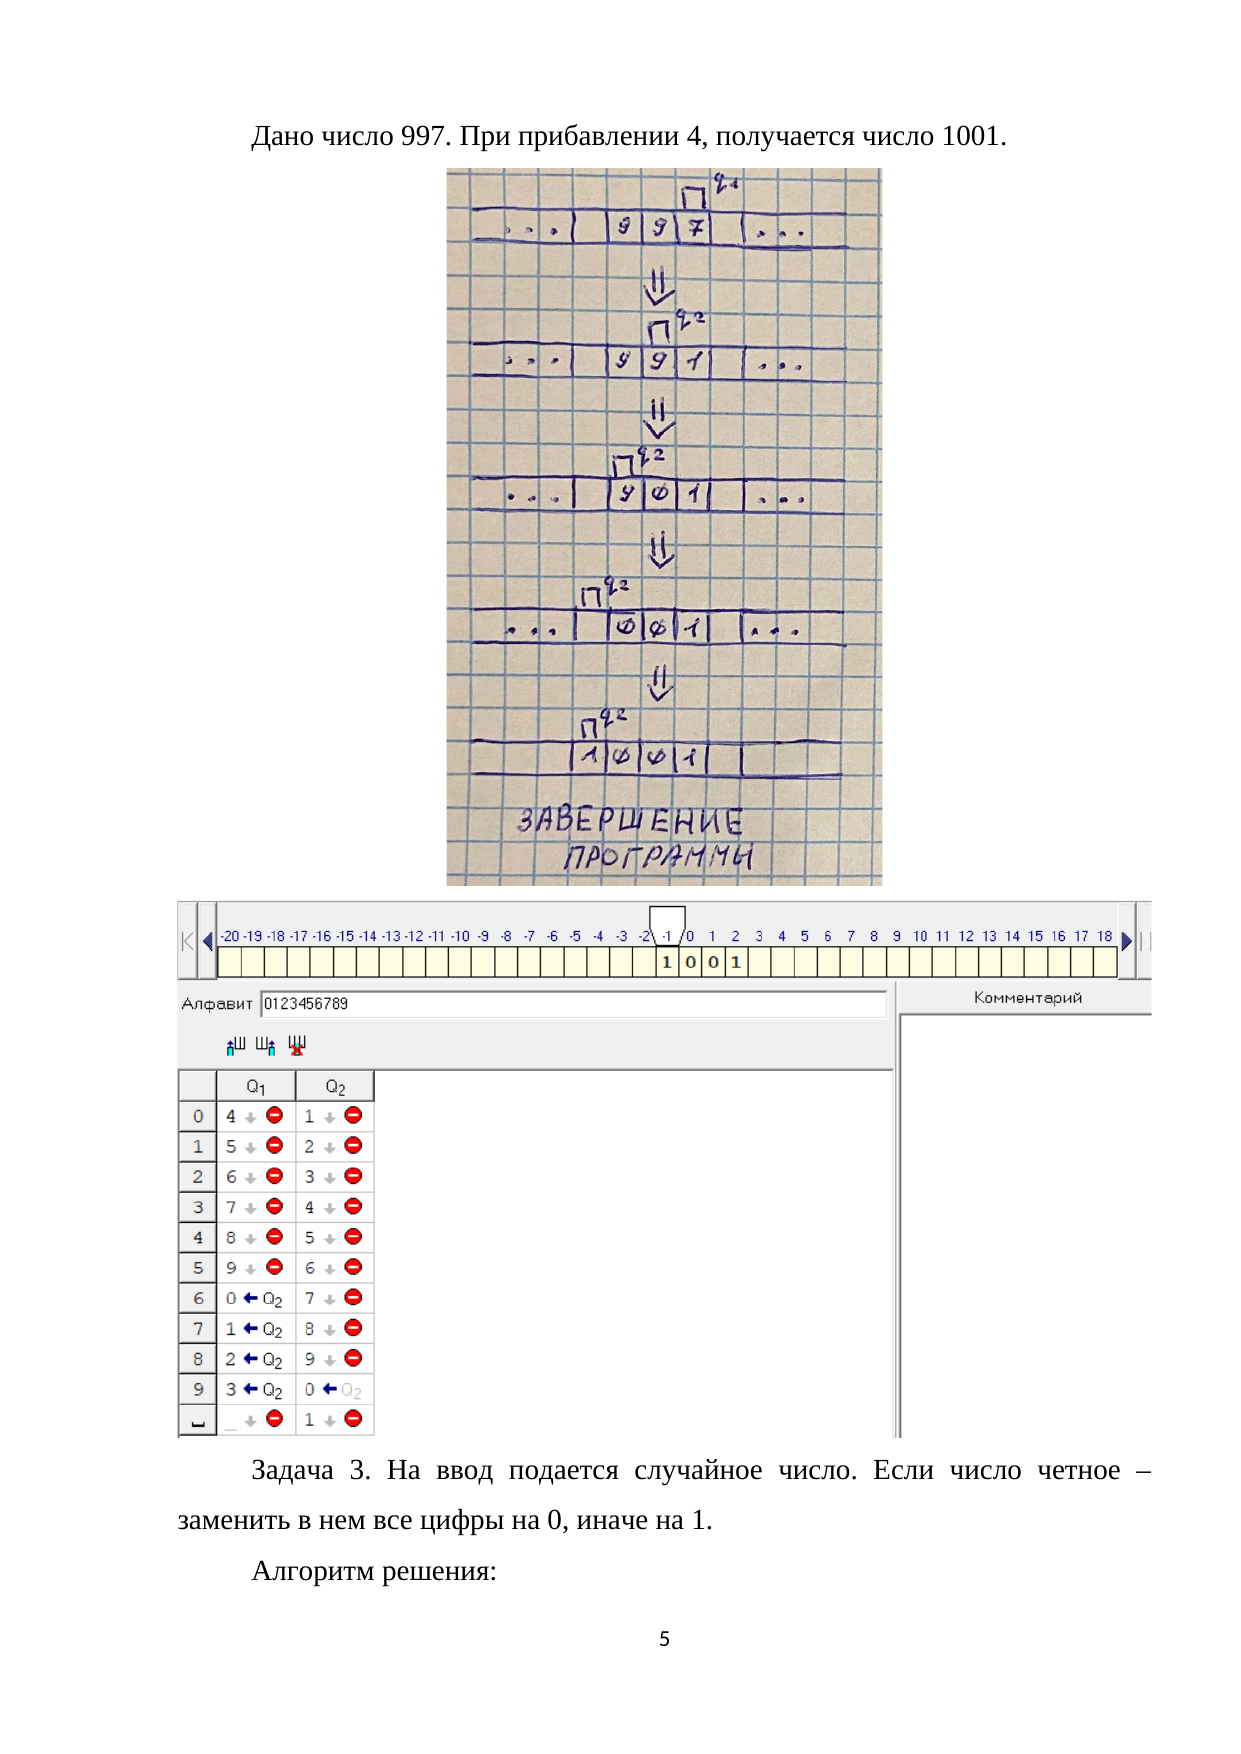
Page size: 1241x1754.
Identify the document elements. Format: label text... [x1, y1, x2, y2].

text Алгоритм решения: [177, 1553, 1152, 1586]
picture [446, 168, 883, 886]
picture [177, 900, 1152, 1438]
text Дано число 997. При прибавлении 4, получается число 1001. [177, 118, 1152, 152]
text Задача 3. На ввод подается случайное число. Если число четное – заменить в нем все цифры на 0, иначе на 1. [177, 1452, 1152, 1536]
